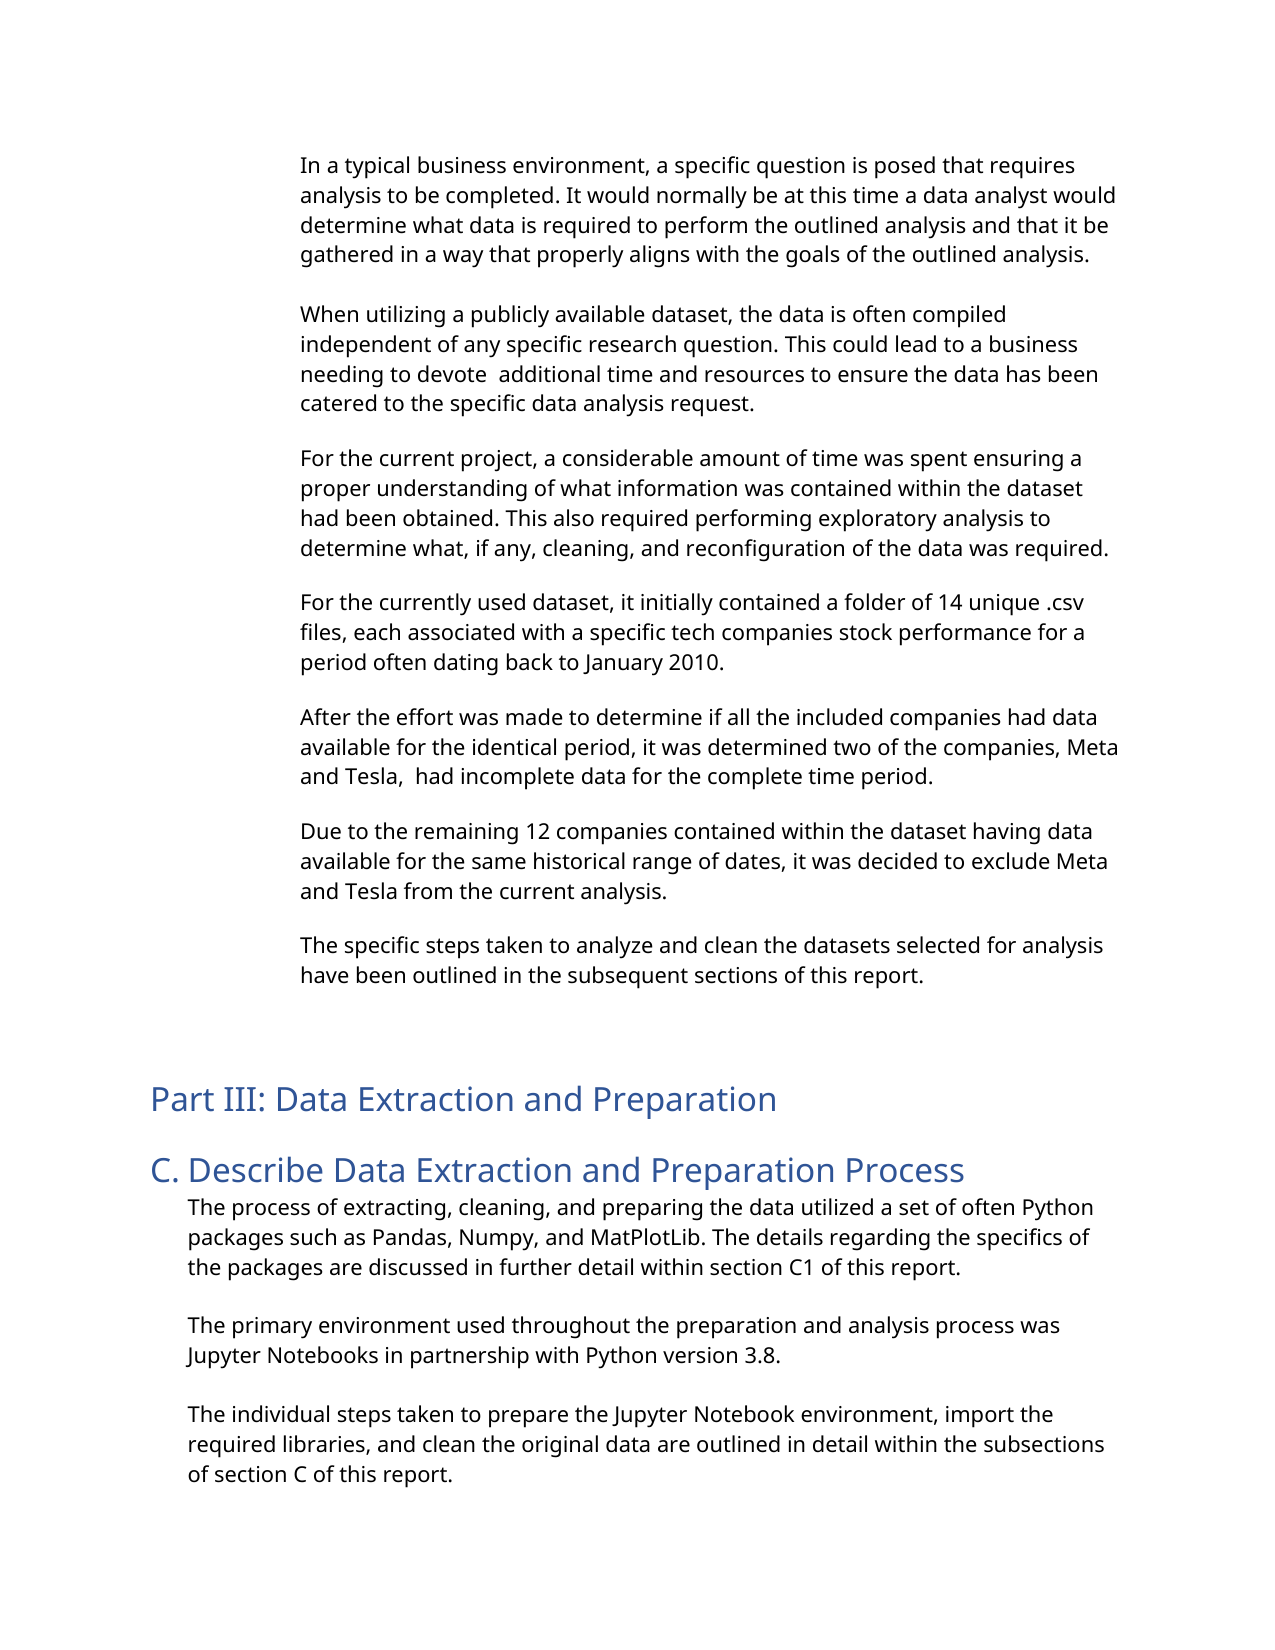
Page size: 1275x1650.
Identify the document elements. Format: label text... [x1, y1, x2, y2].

text After the effort was made to determine if all the included companies had data available for the identical period, it was determined two of the companies, Meta and Tesla, had incomplete data for the complete time period. [300, 702, 1125, 791]
subtitle Describe Data Extraction and Preparation Process [150, 1146, 1125, 1192]
text When utilizing a publicly available dataset, the data is often compiled independent of any specific research question. This could lead to a business needing to devote additional time and resources to ensure the data has been catered to the specific data analysis request. [300, 299, 1125, 418]
list The individual steps taken to prepare the Jupyter Notebook environment, import the required libraries, and clean the original data are outlined in detail within the subsections of section C of this report. [187, 1399, 1125, 1489]
text For the currently used dataset, it initially contained a folder of 14 unique .csv files, each associated with a specific tech companies stock performance for a period often dating back to January 2010. [300, 587, 1125, 677]
list The primary environment used throughout the preparation and analysis process was Jupyter Notebooks in partnership with Python version 3.8. [187, 1310, 1125, 1369]
text In a typical business environment, a specific question is posed that requires analysis to be completed. It would normally be at this time a data analyst would determine what data is required to perform the outlined analysis and that it be gathered in a way that properly aligns with the goals of the outlined analysis. [300, 150, 1125, 269]
text For the current project, a considerable amount of time was spent ensuring a proper understanding of what information was contained within the dataset had been obtained. This also required performing exploratory analysis to determine what, if any, cleaning, and reconfiguration of the data was required. [300, 443, 1125, 562]
text The specific steps taken to analyze and clean the datasets selected for analysis have been outlined in the subsequent sections of this report. [300, 930, 1125, 990]
text Due to the remaining 12 companies contained within the dataset having data available for the same historical range of dates, it was decided to exclude Meta and Tesla from the current analysis. [300, 816, 1125, 905]
subtitle Part III: Data Extraction and Preparation [150, 1076, 1125, 1121]
